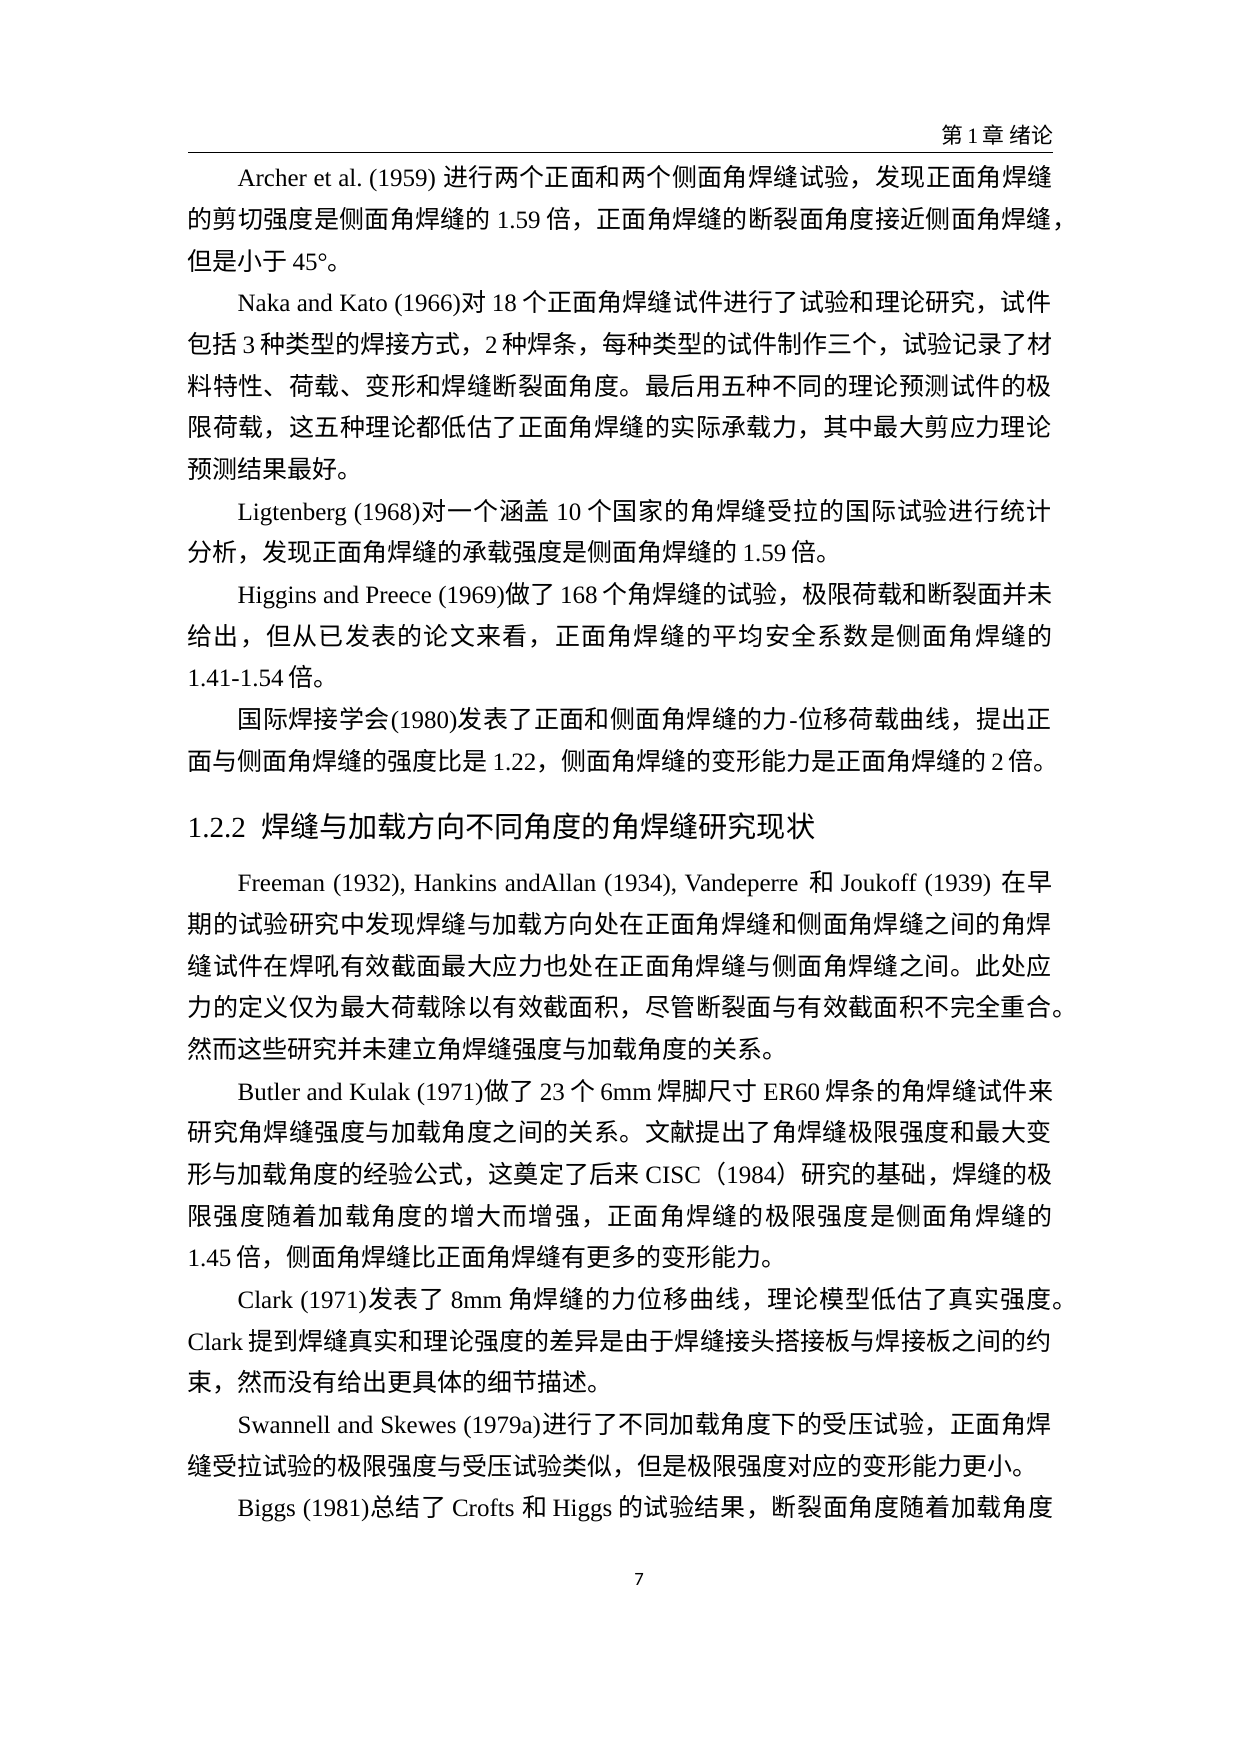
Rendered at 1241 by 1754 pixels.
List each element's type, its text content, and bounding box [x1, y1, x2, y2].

text Butler and Kulak (1971)做了23个6mm焊脚尺寸ER60焊条的角焊缝试件来研究角焊缝强度与加载角度之间的关系。文献提出了角焊缝极限强度和最大变形与加载角度的经验公式，这奠定了后来CISC（1984）研究的基础，焊缝的极限强度随着加载角度的增大而增强，正面角焊缝的极限强度是侧面角焊缝的1.45倍，侧面角焊缝比正面角焊缝有更多的变形能力。 [187, 1067, 1053, 1275]
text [187, 1483, 1053, 1525]
text Freeman (1932), Hankins andAllan (1934), Vandeperre 和Joukoff (1939) 在早期的试验研究中发现焊缝与加载方向处在正面角焊缝和侧面角焊缝之间的角焊缝试件在焊吼有效截面最大应力也处在正面角焊缝与侧面角焊缝之间。此处应力的定义仅为最大荷载除以有效截面积，尽管断裂面与有效截面积不完全重合。然而这些研究并未建立角焊缝强度与加载角度的关系。 [187, 858, 1053, 1067]
text Clark (1971)发表了8mm角焊缝的力位移曲线，理论模型低估了真实强度。Clark提到焊缝真实和理论强度的差异是由于焊缝接头搭接板与焊接板之间的约束，然而没有给出更具体的细节描述。 [187, 1275, 1053, 1400]
text Ligtenberg (1968)对一个涵盖10个国家的角焊缝受拉的国际试验进行统计分析，发现正面角焊缝的承载强度是侧面角焊缝的1.59倍。 [187, 487, 1053, 570]
text Swannell and Skewes (1979a)进行了不同加载角度下的受压试验，正面角焊缝受拉试验的极限强度与受压试验类似，但是极限强度对应的变形能力更小。 [187, 1400, 1053, 1483]
text Archer et al. (1959) 进行两个正面和两个侧面角焊缝试验，发现正面角焊缝的剪切强度是侧面角焊缝的1.59倍，正面角焊缝的断裂面角度接近侧面角焊缝，但是小于45°。 [187, 153, 1053, 278]
text Naka and Kato (1966)对18个正面角焊缝试件进行了试验和理论研究，试件包括3种类型的焊接方式，2种焊条，每种类型的试件制作三个，试验记录了材料特性、荷载、变形和焊缝断裂面角度。最后用五种不同的理论预测试件的极限荷载，这五种理论都低估了正面角焊缝的实际承载力，其中最大剪应力理论预测结果最好。 [187, 278, 1053, 487]
list 焊缝与加载方向不同角度的角焊缝研究现状 [187, 803, 1053, 846]
text Higgins and Preece (1969)做了168个角焊缝的试验，极限荷载和断裂面并未给出，但从已发表的论文来看，正面角焊缝的平均安全系数是侧面角焊缝的1.41-1.54倍。 [187, 570, 1053, 695]
text 国际焊接学会(1980)发表了正面和侧面角焊缝的力-位移荷载曲线，提出正面与侧面角焊缝的强度比是1.22，侧面角焊缝的变形能力是正面角焊缝的2倍。 [187, 695, 1053, 778]
